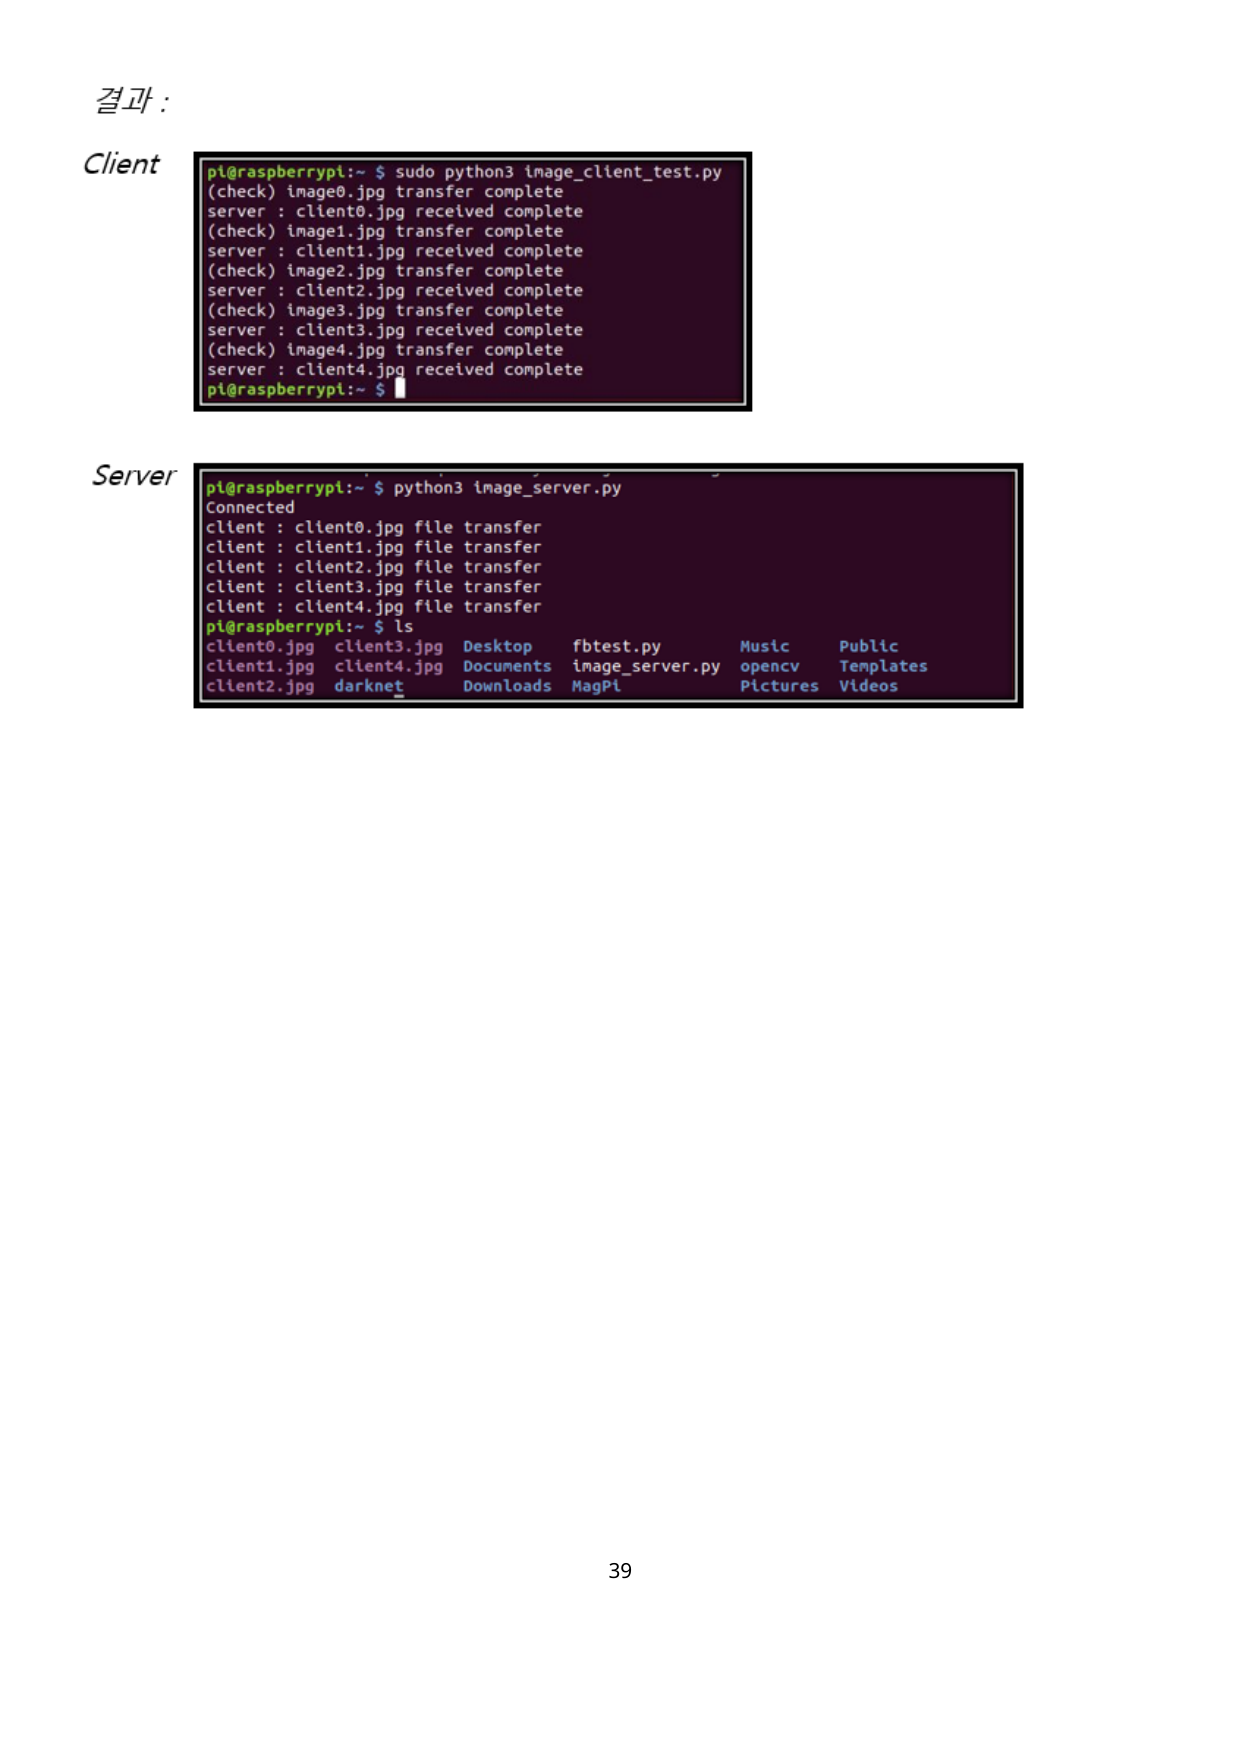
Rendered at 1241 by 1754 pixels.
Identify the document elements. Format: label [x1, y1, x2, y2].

picture [75, 75, 1166, 735]
